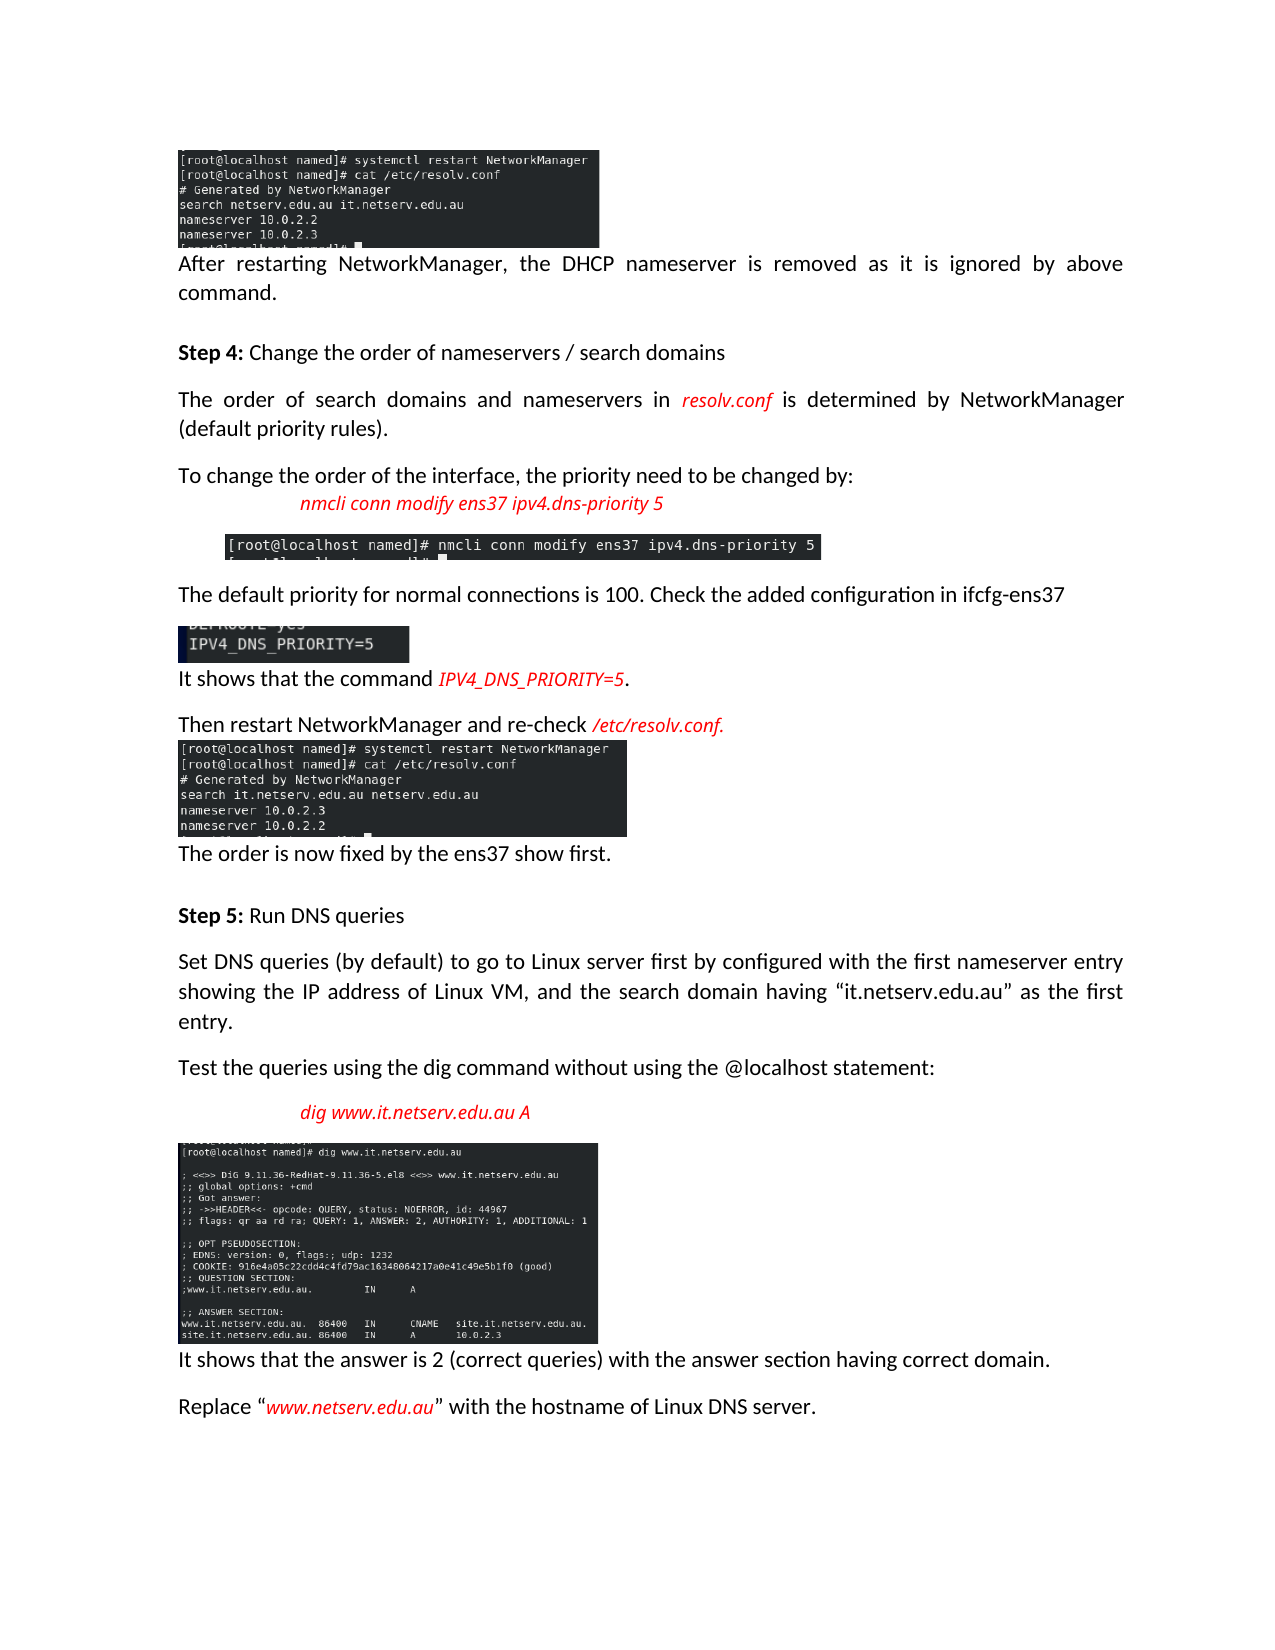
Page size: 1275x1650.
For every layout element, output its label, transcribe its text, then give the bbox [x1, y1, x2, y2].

text Test the queries using the dig command without using the @localhost statement: [178, 1053, 1125, 1081]
text Then restart NetworkManager and re-check /etc/resolv.conf. [178, 710, 1125, 738]
picture [225, 534, 822, 560]
text Replace “www.netserv.edu.au” with the hostname of Linux DNS server. [178, 1392, 1125, 1420]
picture [178, 740, 627, 837]
picture [178, 150, 600, 248]
text Step 5: Run DNS queries [178, 901, 1125, 929]
text To change the order of the interface, the priority need to be changed by: [178, 461, 1125, 489]
picture [178, 1143, 599, 1344]
text The default priority for normal connections is 100. Check the added configuration in ifcfg-ens37 [178, 580, 1125, 608]
text dig www.it.netserv.edu.au A [253, 1099, 1125, 1125]
text The order of search domains and nameservers in resolv.conf is determined by NetworkManager (default priority rules). [178, 385, 1125, 442]
text Step 4: Change the order of nameservers / search domains [178, 338, 1125, 366]
picture [178, 626, 410, 663]
text It shows that the command IPV4_DNS_PRIORITY=5. [178, 627, 1125, 692]
text nmcli conn modify ens37 ipv4.dns-priority 5 [253, 490, 1125, 516]
text Set DNS queries (by default) to go to Linux server first by configured with the first nameserver entry showing the IP address of Linux VM, and the search domain having “it.netserv.edu.au” as the first entry. [178, 947, 1125, 1035]
